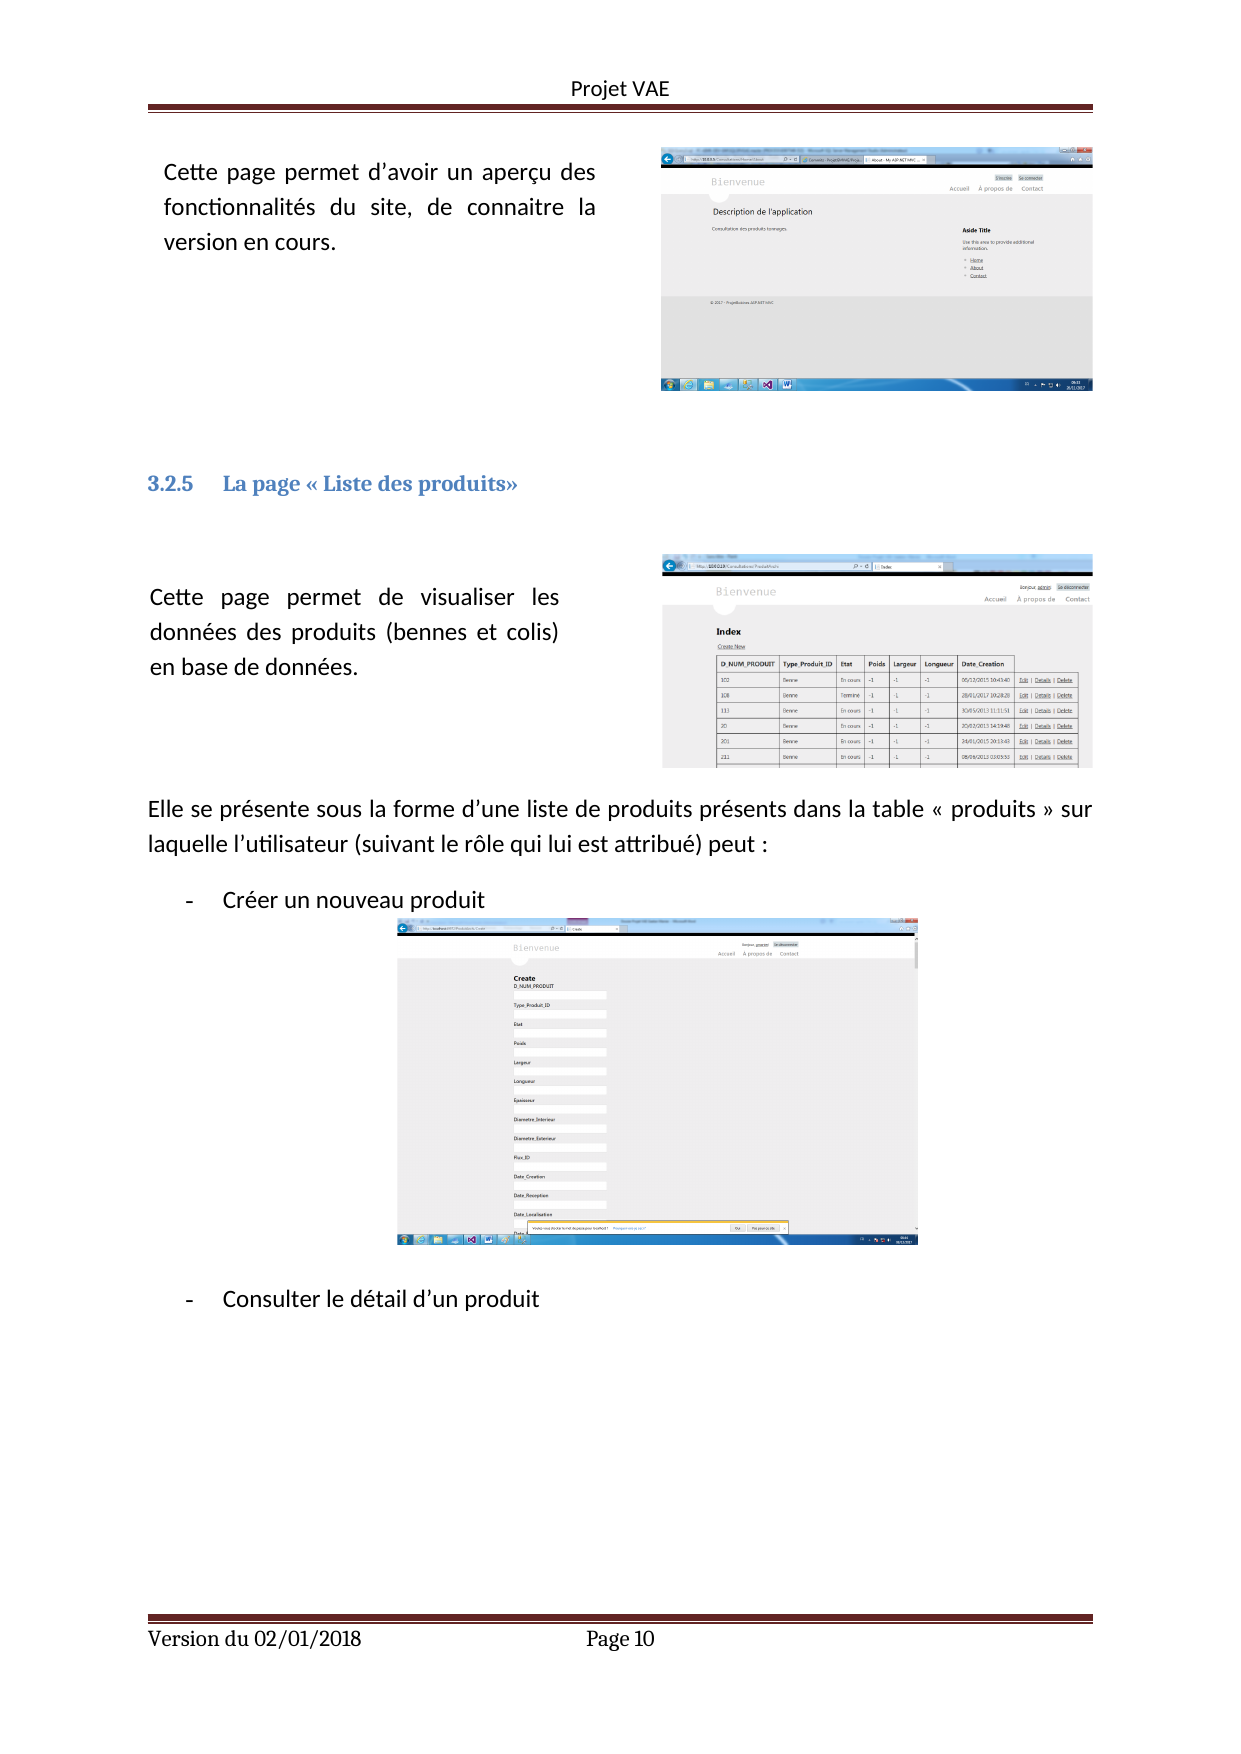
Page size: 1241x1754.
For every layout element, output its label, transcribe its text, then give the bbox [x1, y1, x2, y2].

picture [397, 918, 918, 1245]
subtitle La page « Liste des produits» [148, 471, 1093, 497]
picture [662, 554, 1093, 768]
list Créer un nouveau produit [185, 884, 1093, 914]
list Consulter le détail d’un produit [185, 1283, 1093, 1314]
text Elle se présente sous la forme d’une liste de produits présents dans la table « produits » sur laquelle l’utilisateur (suivant le rôle qui lui est attribué) peut : [148, 793, 1093, 858]
picture [661, 147, 1093, 391]
